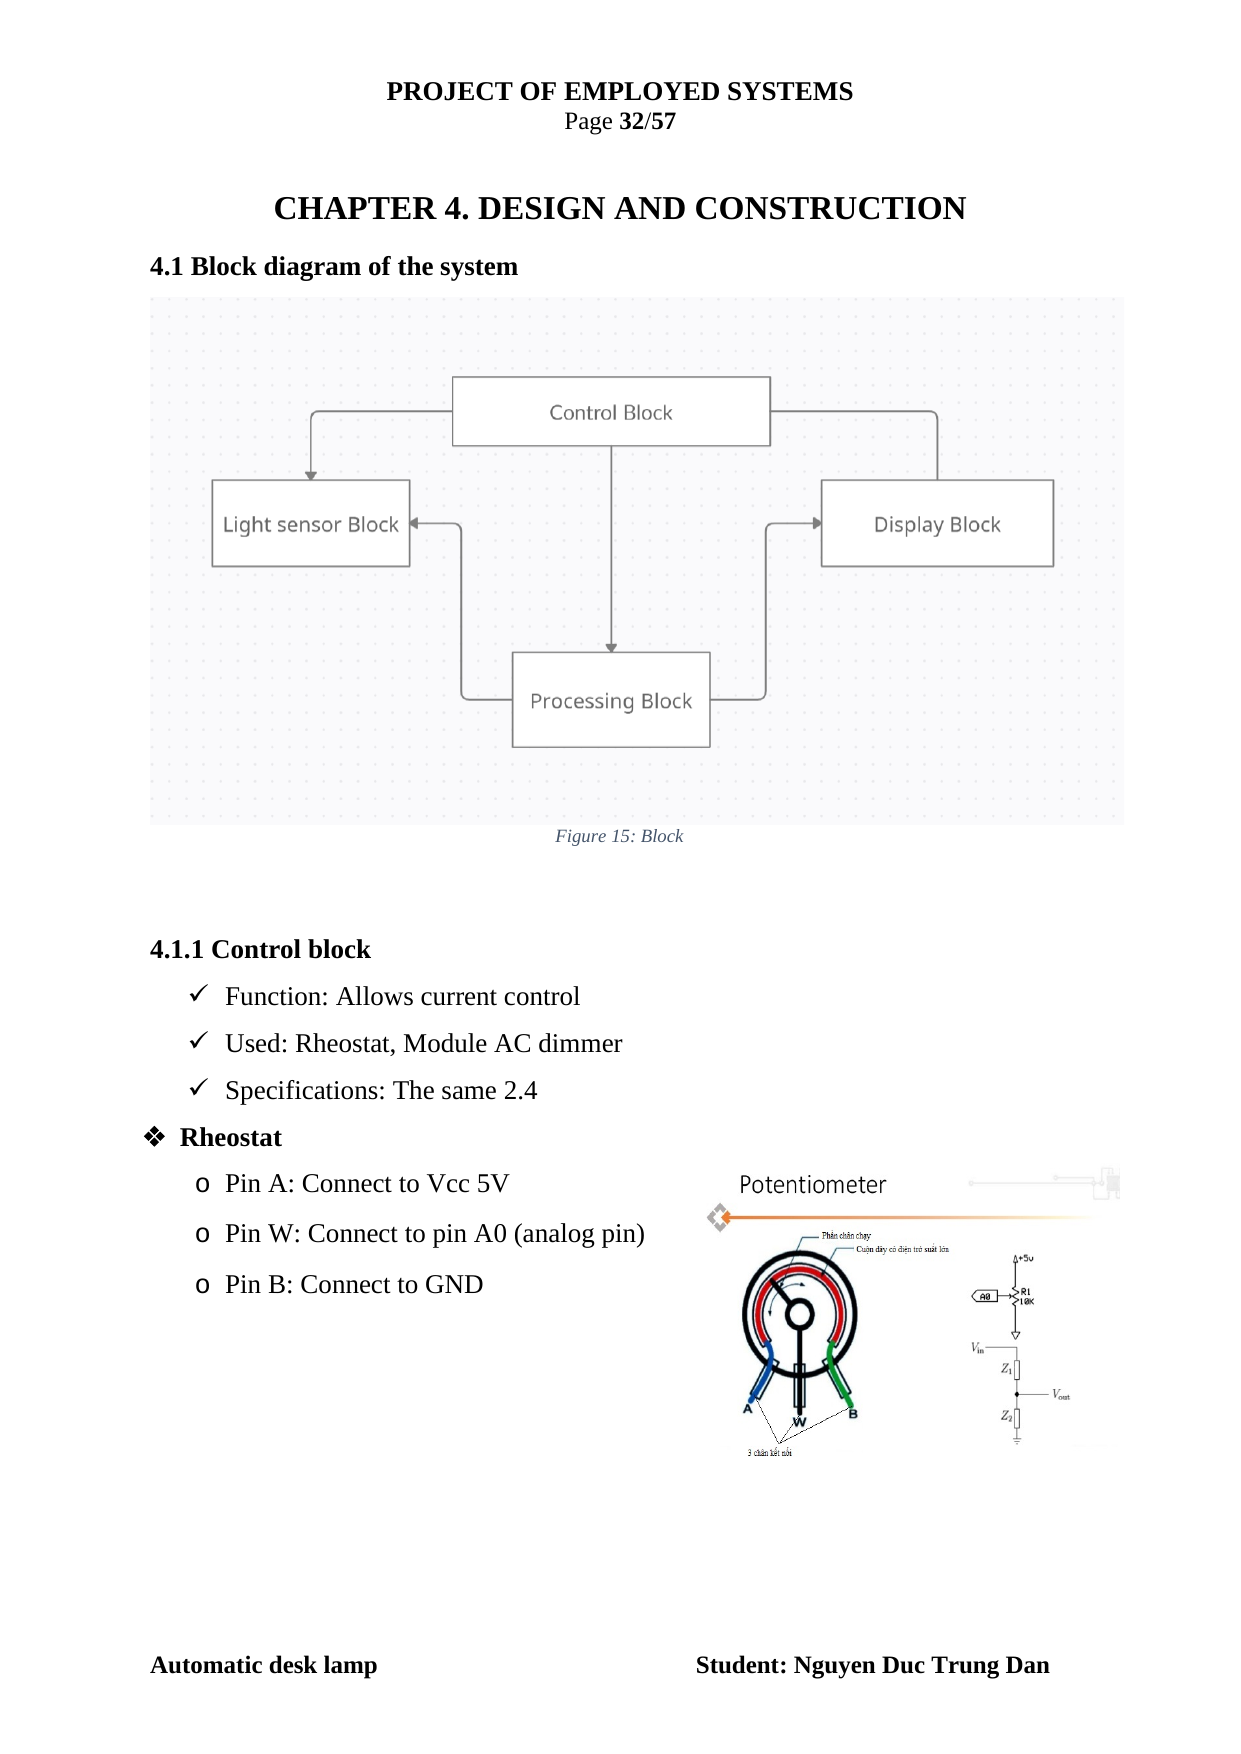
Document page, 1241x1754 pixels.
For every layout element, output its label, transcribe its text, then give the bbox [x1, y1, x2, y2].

list Pin A: Connect to Vcc 5V [179, 1167, 706, 1201]
subtitle 4.1 Block diagram of the system [150, 250, 1090, 281]
list Used: Rheostat, Module AC dimmer [187, 1027, 1090, 1058]
subtitle 4.1.1 Control block [150, 933, 1090, 964]
list Function: Allows current control [187, 980, 1090, 1011]
list Rheostat [142, 1121, 1090, 1152]
list Specifications: The same 2.4 [187, 1074, 1090, 1105]
list Pin B: Connect to GND [179, 1268, 706, 1301]
list Pin W: Connect to pin A0 (analog pin) [179, 1218, 706, 1251]
subtitle CHAPTER 4. DESIGN AND CONSTRUCTION [150, 189, 1090, 227]
picture [706, 1145, 1120, 1462]
picture [150, 297, 1125, 825]
